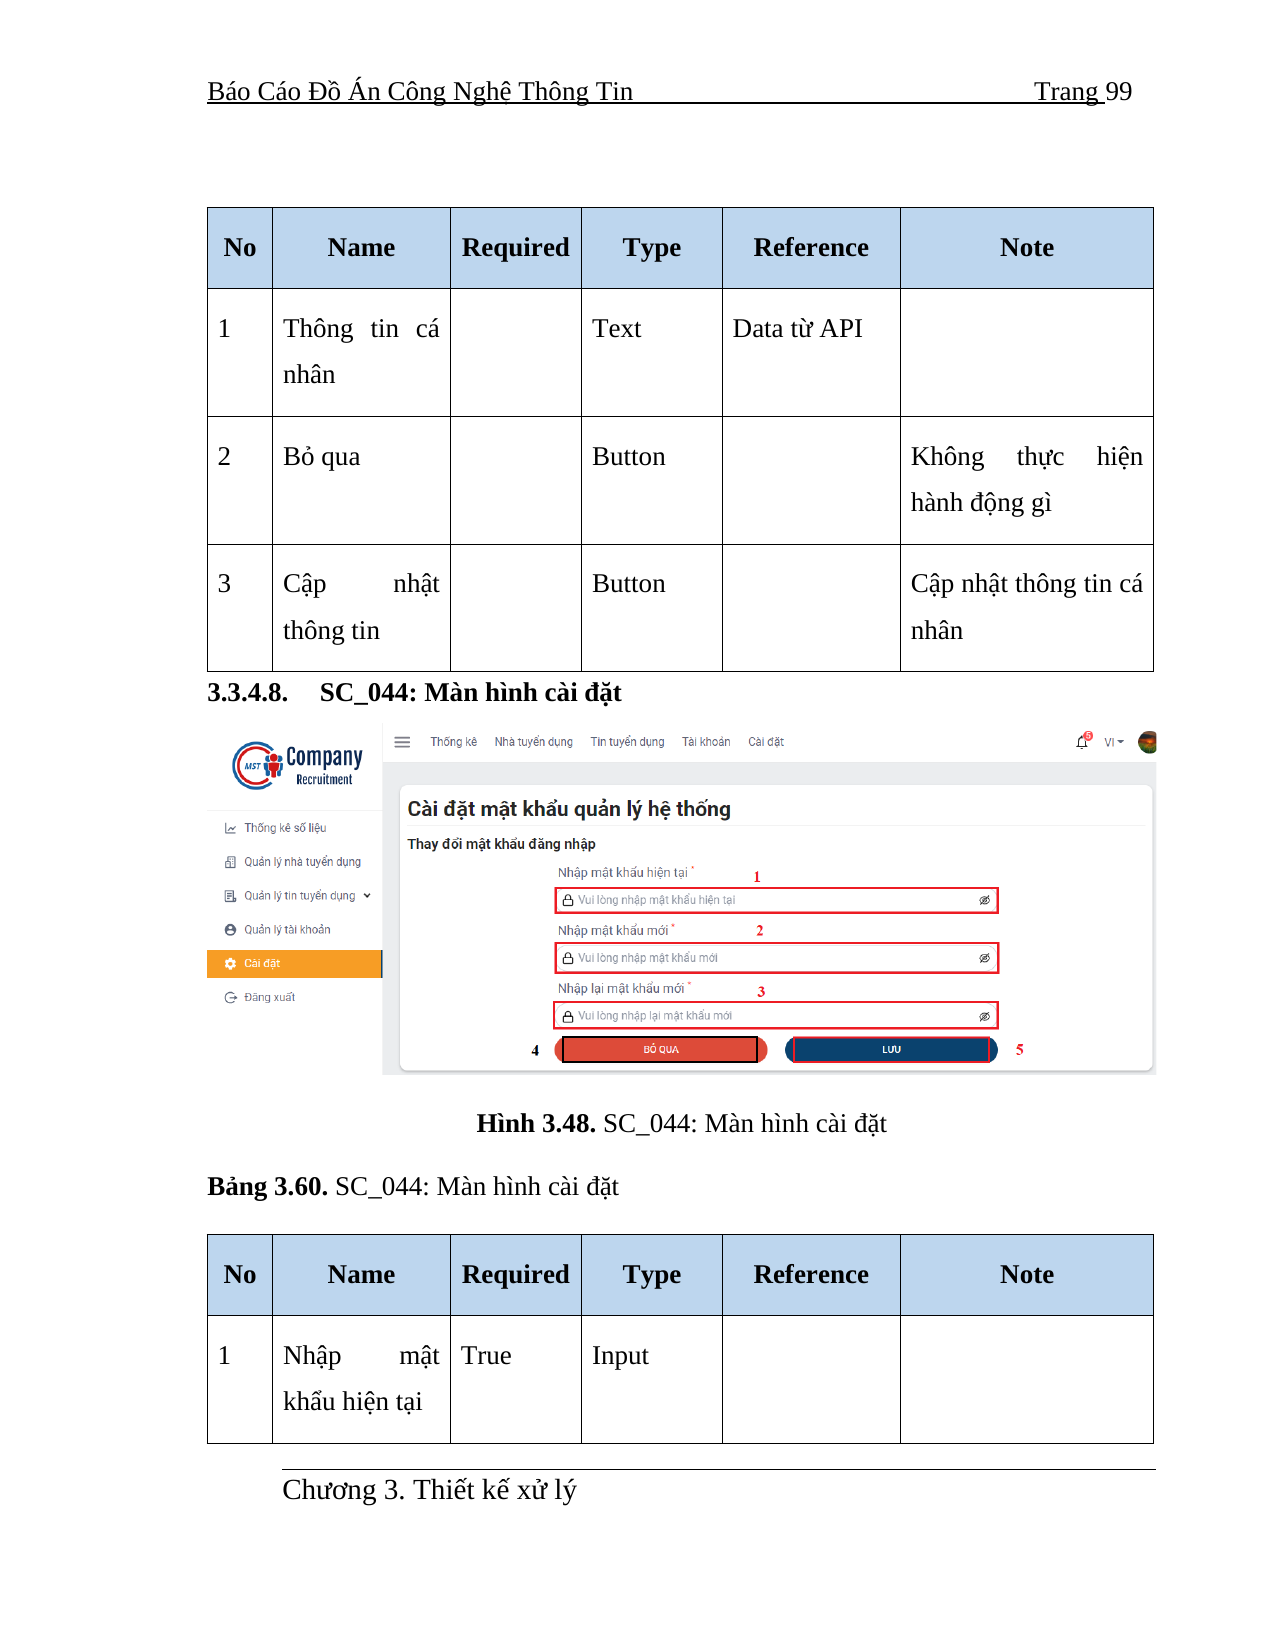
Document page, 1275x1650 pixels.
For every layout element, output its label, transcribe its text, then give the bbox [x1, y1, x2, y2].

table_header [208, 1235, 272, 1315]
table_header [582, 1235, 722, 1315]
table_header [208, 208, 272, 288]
text Bảng 3.60. SC_044: Màn hình cài đặt [207, 1170, 1156, 1202]
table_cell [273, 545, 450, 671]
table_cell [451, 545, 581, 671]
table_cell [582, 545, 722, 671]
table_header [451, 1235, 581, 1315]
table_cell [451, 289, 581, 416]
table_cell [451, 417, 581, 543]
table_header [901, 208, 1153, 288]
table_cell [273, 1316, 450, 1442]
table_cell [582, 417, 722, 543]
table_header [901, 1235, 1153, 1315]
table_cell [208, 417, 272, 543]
subtitle SC_044: Màn hình cài đặt [207, 676, 1156, 707]
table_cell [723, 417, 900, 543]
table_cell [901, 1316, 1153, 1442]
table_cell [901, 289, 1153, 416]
picture [207, 723, 1157, 1075]
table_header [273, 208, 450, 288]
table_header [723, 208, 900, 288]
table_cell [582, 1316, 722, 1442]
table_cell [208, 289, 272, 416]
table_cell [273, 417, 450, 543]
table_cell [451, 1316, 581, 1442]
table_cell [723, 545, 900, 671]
text Hình 3.48. SC_044: Màn hình cài đặt [207, 1107, 1156, 1138]
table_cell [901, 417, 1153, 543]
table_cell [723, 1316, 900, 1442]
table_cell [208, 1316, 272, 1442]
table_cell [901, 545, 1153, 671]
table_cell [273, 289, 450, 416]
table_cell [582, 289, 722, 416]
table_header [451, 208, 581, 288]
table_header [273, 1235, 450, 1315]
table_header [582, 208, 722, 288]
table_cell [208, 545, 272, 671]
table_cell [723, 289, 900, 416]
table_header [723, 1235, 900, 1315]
